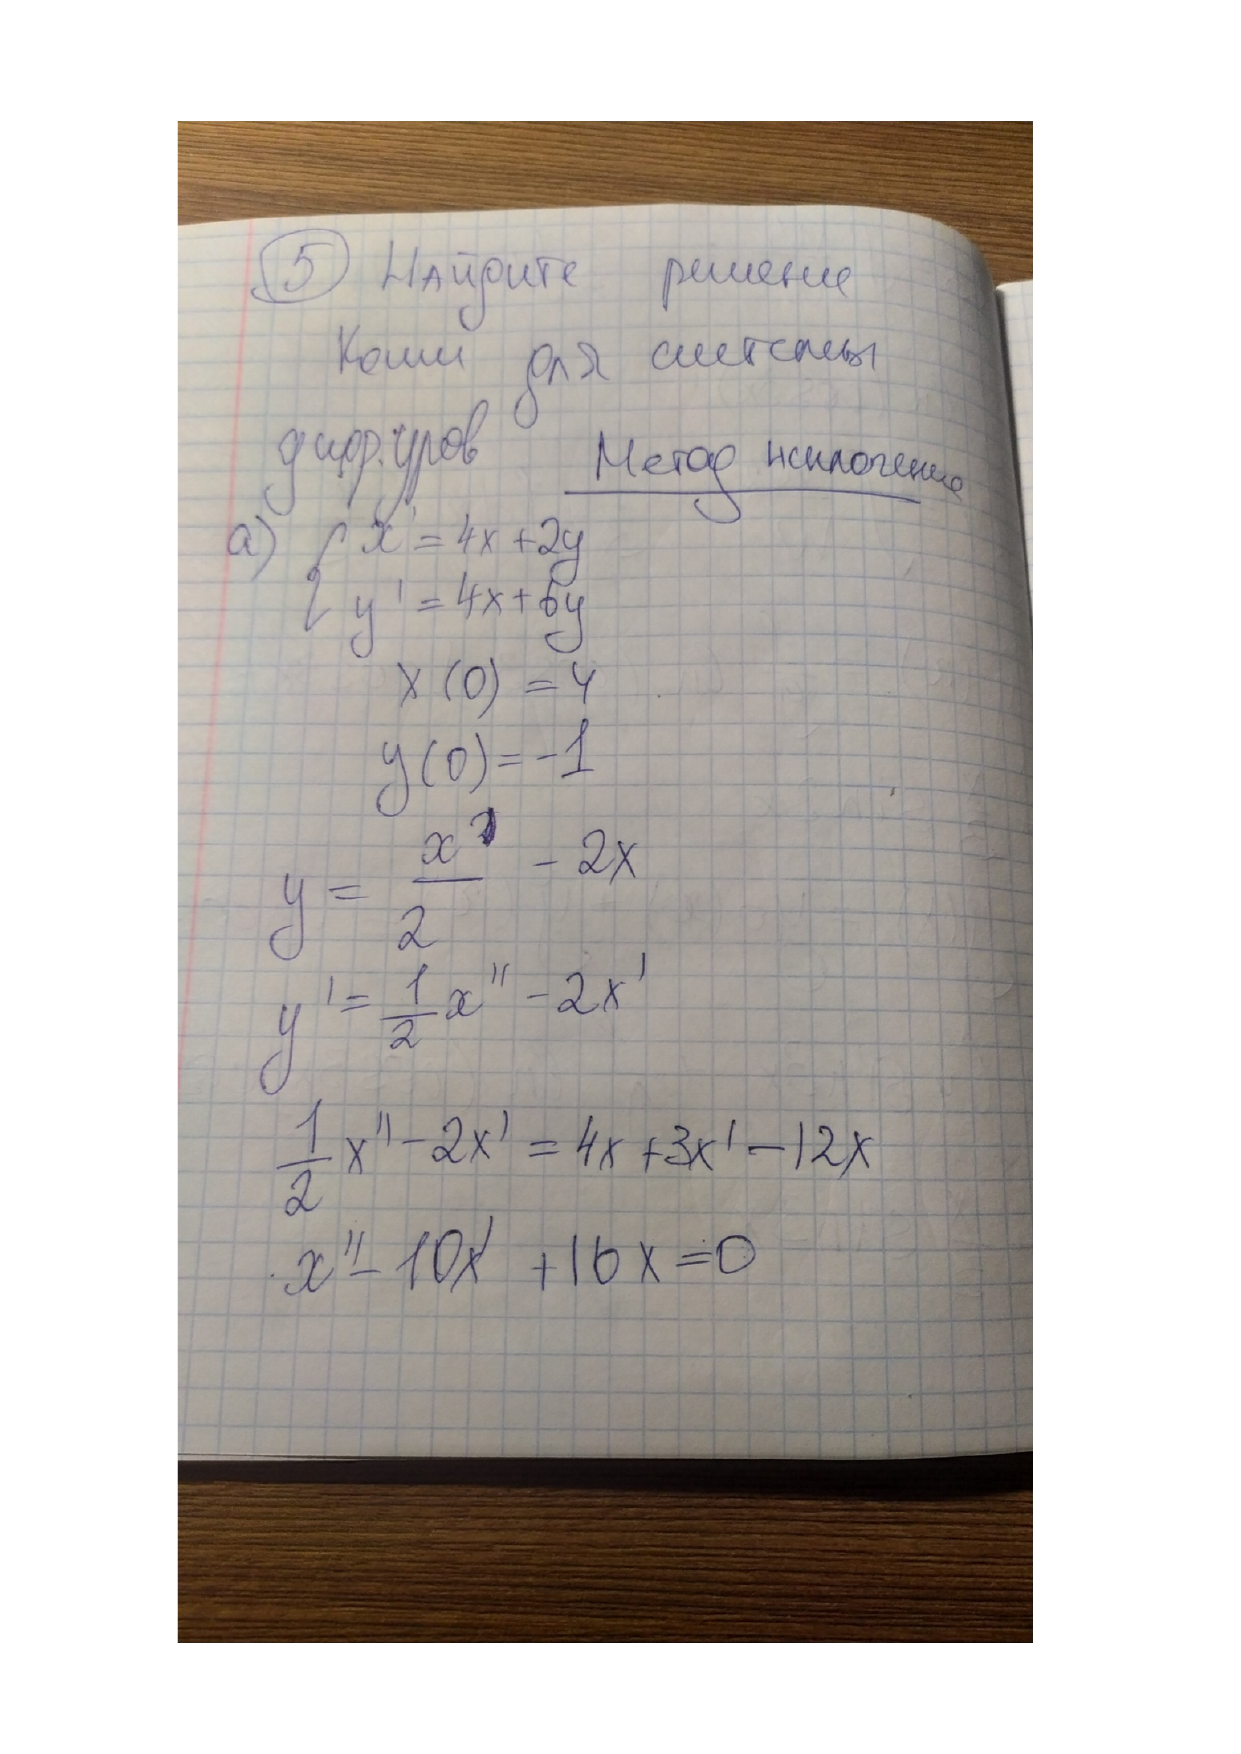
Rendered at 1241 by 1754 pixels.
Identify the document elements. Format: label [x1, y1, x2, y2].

picture [179, 122, 1032, 1642]
